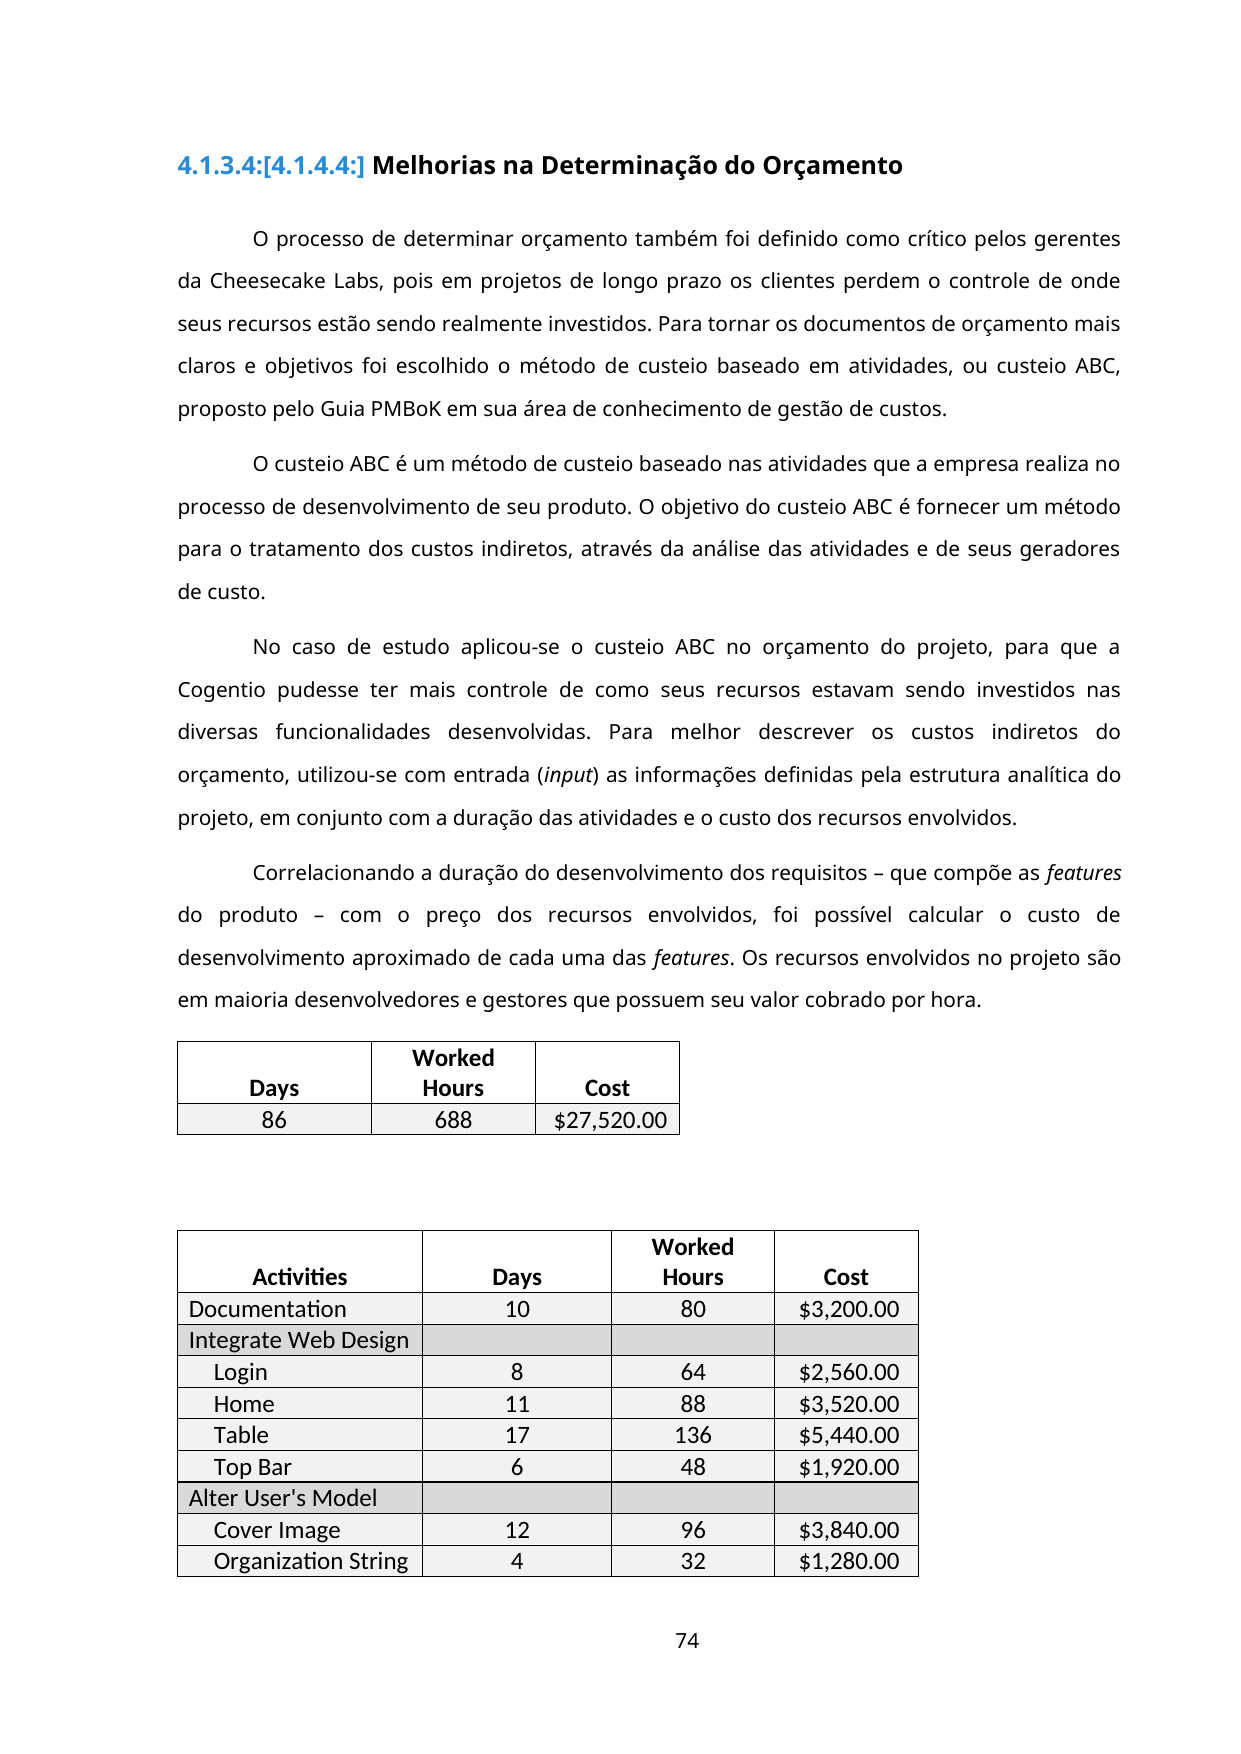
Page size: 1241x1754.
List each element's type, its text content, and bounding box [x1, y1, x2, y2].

text No caso de estudo aplicou-se o custeio ABC no orçamento do projeto, para que a Cogentio pudesse ter mais controle de como seus recursos estavam sendo investidos nas diversas funcionalidades desenvolvidas. Para melhor descrever os custos indiretos do orçamento, utilizou-se com entrada (input) as informações definidas pela estrutura analítica do projeto, em conjunto com a duração das atividades e o custo dos recursos envolvidos. [177, 632, 1122, 831]
table_cell 32 [612, 1546, 774, 1576]
table_cell $3,840.00 [775, 1514, 918, 1544]
table_cell [775, 1483, 918, 1513]
table_cell $27,520.00 [536, 1104, 679, 1134]
table_cell [423, 1325, 611, 1355]
table_cell Organization String [178, 1546, 422, 1576]
table_header Worked Hours [372, 1042, 535, 1103]
table_cell Top Bar [178, 1451, 422, 1481]
table_cell Login [178, 1356, 422, 1387]
table_cell $3,200.00 [775, 1293, 918, 1323]
table_cell 80 [612, 1293, 774, 1323]
table_cell 688 [372, 1104, 535, 1134]
table_cell Documentation [178, 1293, 422, 1323]
table_cell 64 [612, 1356, 774, 1387]
table_cell 136 [612, 1419, 774, 1450]
table_cell $2,560.00 [775, 1356, 918, 1387]
table_cell [612, 1325, 774, 1355]
table_cell 48 [612, 1451, 774, 1481]
table_header Worked Hours [612, 1231, 774, 1292]
table_cell 96 [612, 1514, 774, 1544]
table_cell $1,920.00 [775, 1451, 918, 1481]
table_cell [423, 1483, 611, 1513]
table_cell 88 [612, 1388, 774, 1418]
table_cell 11 [423, 1388, 611, 1418]
table_cell Alter User's Model [178, 1483, 422, 1513]
table_cell 17 [423, 1419, 611, 1450]
table_cell Table [178, 1419, 422, 1450]
table_cell Cover Image [178, 1514, 422, 1544]
table_header Activities [178, 1231, 422, 1292]
text Correlacionando a duração do desenvolvimento dos requisitos – que compõe as features do produto – com o preço dos recursos envolvidos, foi possível calcular o custo de desenvolvimento aproximado de cada uma das features. Os recursos envolvidos no projeto são em maioria desenvolvedores e gestores que possuem seu valor cobrado por hora. [177, 858, 1122, 1014]
table_header Cost [775, 1231, 918, 1292]
text O processo de determinar orçamento também foi definido como crítico pelos gerentes da Cheesecake Labs, pois em projetos de longo prazo os clientes perdem o controle de onde seus recursos estão sendo realmente investidos. Para tornar os documentos de orçamento mais claros e objetivos foi escolhido o método de custeio baseado em atividades, ou custeio ABC, proposto pelo Guia PMBoK em sua área de conhecimento de gestão de custos. [177, 224, 1122, 423]
table_cell $5,440.00 [775, 1419, 918, 1450]
table_cell 4 [423, 1546, 611, 1576]
table_cell 8 [423, 1356, 611, 1387]
text O custeio ABC é um método de custeio baseado nas atividades que a empresa realiza no processo de desenvolvimento de seu produto. O objetivo do custeio ABC é fornecer um método para o tratamento dos custos indiretos, através da análise das atividades e de seus geradores de custo. [177, 449, 1122, 606]
table_cell 12 [423, 1514, 611, 1544]
table_cell $1,280.00 [775, 1546, 918, 1576]
table_cell 86 [178, 1104, 371, 1134]
table_cell 6 [423, 1451, 611, 1481]
table_cell Home [178, 1388, 422, 1418]
table_header Days [178, 1042, 371, 1103]
table_header Days [423, 1231, 611, 1292]
table_cell 10 [423, 1293, 611, 1323]
subtitle Melhorias na Determinação do Orçamento [177, 148, 1122, 182]
table_header Cost [536, 1042, 679, 1103]
table_cell [612, 1483, 774, 1513]
table_cell Integrate Web Design [178, 1325, 422, 1355]
table_cell $3,520.00 [775, 1388, 918, 1418]
table_cell [775, 1325, 918, 1355]
